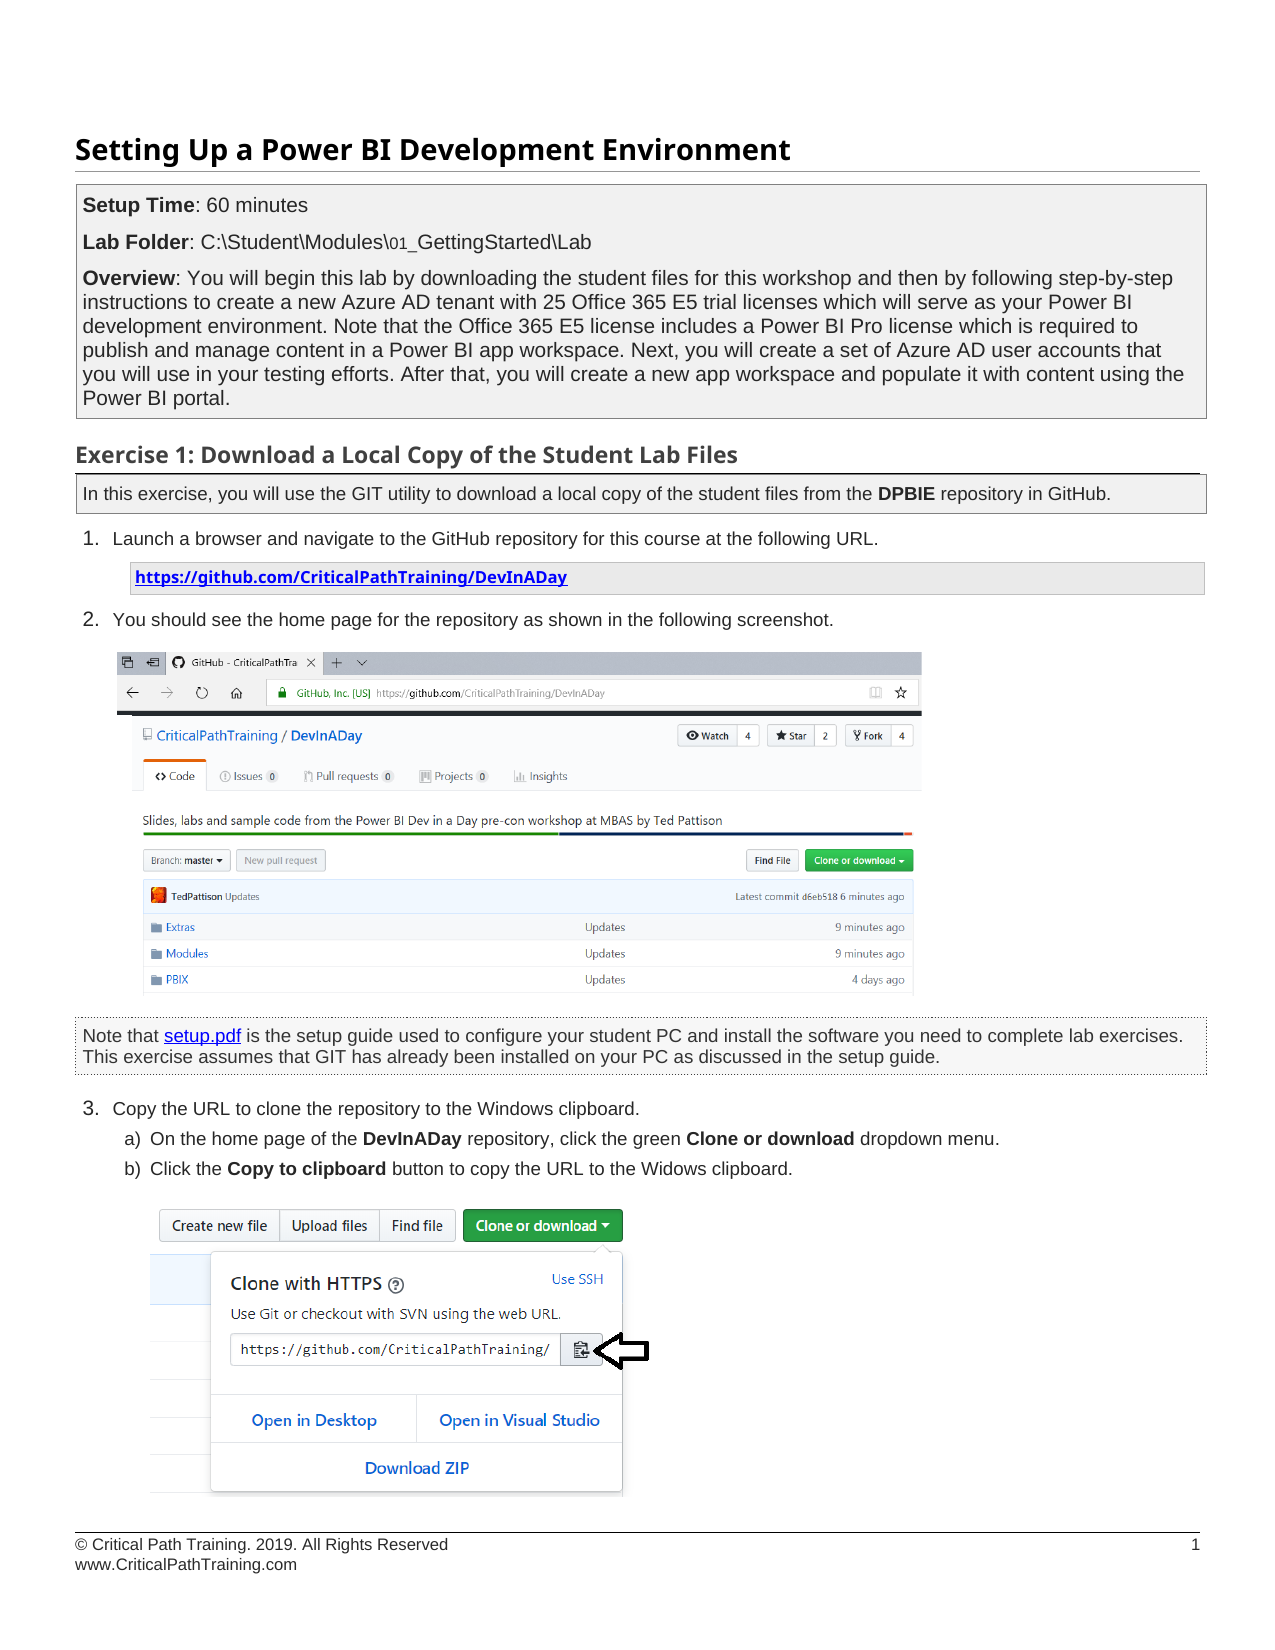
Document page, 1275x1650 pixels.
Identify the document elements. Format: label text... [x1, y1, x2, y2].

list Launch a browser and navigate to the GitHub repository for this course at the following URL. [82, 526, 1200, 549]
text Copy the URL to clone the repository to the Windows clipboard. [82, 1096, 1200, 1119]
text Note that setup.pdf is the setup guide used to configure your student PC and install the software you need to complete lab exercises. This exercise assumes that GIT has already been installed on your PC as discussed in the setup guide. [75, 1017, 1207, 1075]
text On the home page of the DevInADay repository, click the green Clone or download dropdown menu. [124, 1128, 1200, 1149]
subtitle Exercise 1: Download a Local Copy of the Student Lab Files [75, 439, 1200, 473]
text https://github.com/CriticalPathTraining/DevInADay [131, 563, 1204, 594]
list You should see the home page for the repository as shown in the following screenshot. [82, 607, 1200, 631]
text Setup Time: 60 minutes [77, 185, 1206, 217]
subtitle Setting Up a Power BI Development Environment [75, 129, 1200, 171]
text Overview: You will begin this lab by downloading the student files for this workshop and then by following step-by-step instructions to create a new Azure AD tenant with 25 Office 365 E5 trial licenses which will serve as your Power BI development environment. Note that the Office 365 E5 license includes a Power BI Pro license which is required to publish and manage content in a Power BI app workspace. Next, you will create a set of Azure AD user accounts that you will use in your testing efforts. After that, you will create a new app workspace and populate it with content using the Power BI portal. [77, 257, 1206, 418]
picture [150, 1201, 649, 1497]
text Lab Folder: C:\Student\Modules\01_GettingStarted\Lab [77, 221, 1206, 253]
text In this exercise, you will use the GIT utility to download a local copy of the student files from the DPBIE repository in GitHub. [77, 475, 1206, 513]
text Click the Copy to clipboard button to copy the URL to the Widows clipboard. [124, 1158, 1200, 1179]
picture [117, 652, 922, 996]
